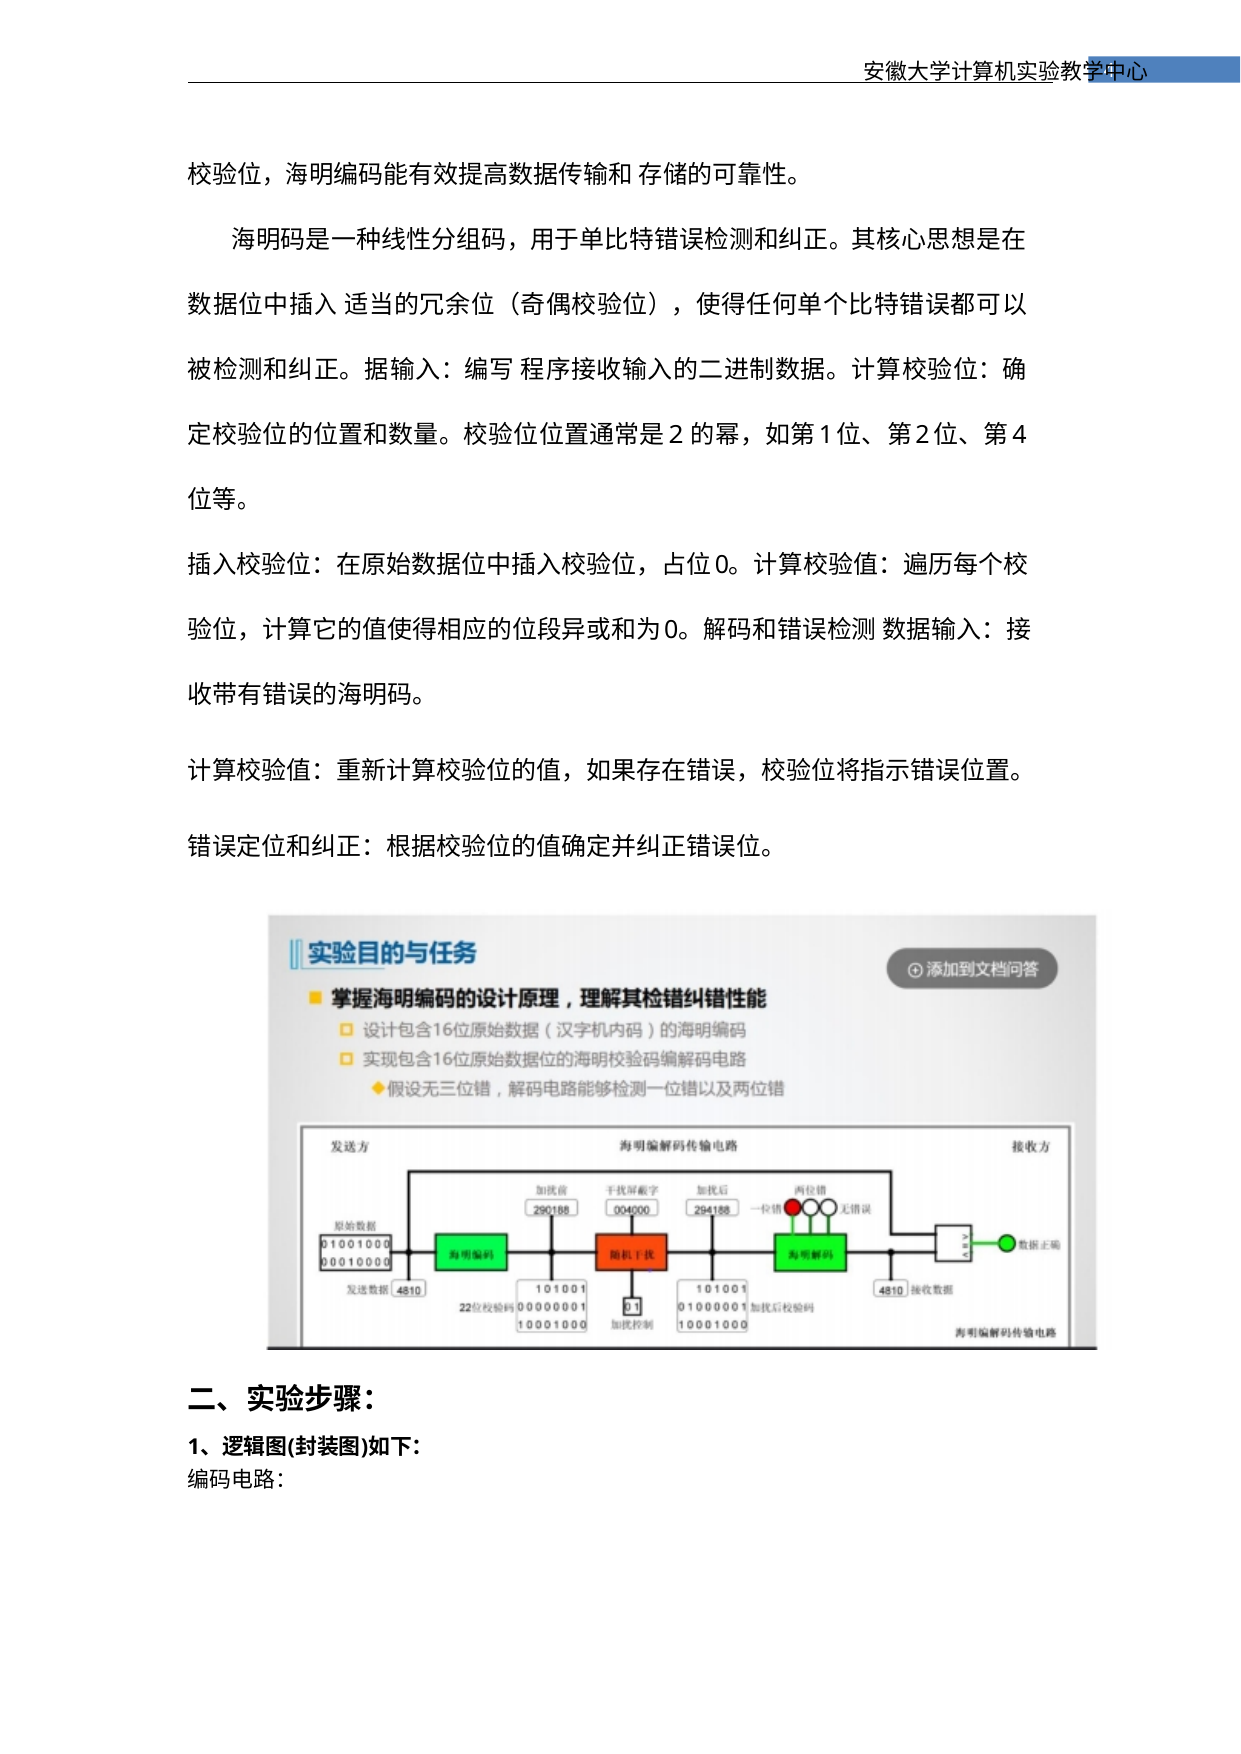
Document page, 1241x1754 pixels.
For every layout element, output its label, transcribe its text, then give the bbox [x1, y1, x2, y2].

text 二、实验步骤： [187, 1364, 1053, 1429]
text 编码电路： [187, 1462, 1053, 1494]
text 计算校验值：重新计算校验位的值，如果存在错误，校验位将指示错误位置。 [187, 736, 1053, 801]
text 海明码是一种线性分组码，用于单比特错误检测和纠正。其核心思想是在数据位中插入 适当的冗余位（奇偶校验位），使得任何单个比特错误都可以被检测和纠正。据输入：编写 程序接收输入的二进制数据。计算校验位：确定校验位的位置和数量。校验位位置通常是 2 的幂，如第 1 位、第 2 位、第 4 位等。 [187, 205, 1027, 530]
text 错误定位和纠正：根据校验位的值确定并纠正错误位。 [187, 812, 1053, 877]
text 1、逻辑图(封装图)如下： [187, 1429, 1053, 1462]
picture [262, 909, 1113, 1350]
text 插入校验位：在原始数据位中插入校验位，占位 0。计算校验值：遍历每个校验位，计算它的值使得相应的位段异或和为 0。解码和错误检测 数据输入：接收带有错误的海明码。 [187, 530, 1053, 725]
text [187, 140, 1049, 205]
